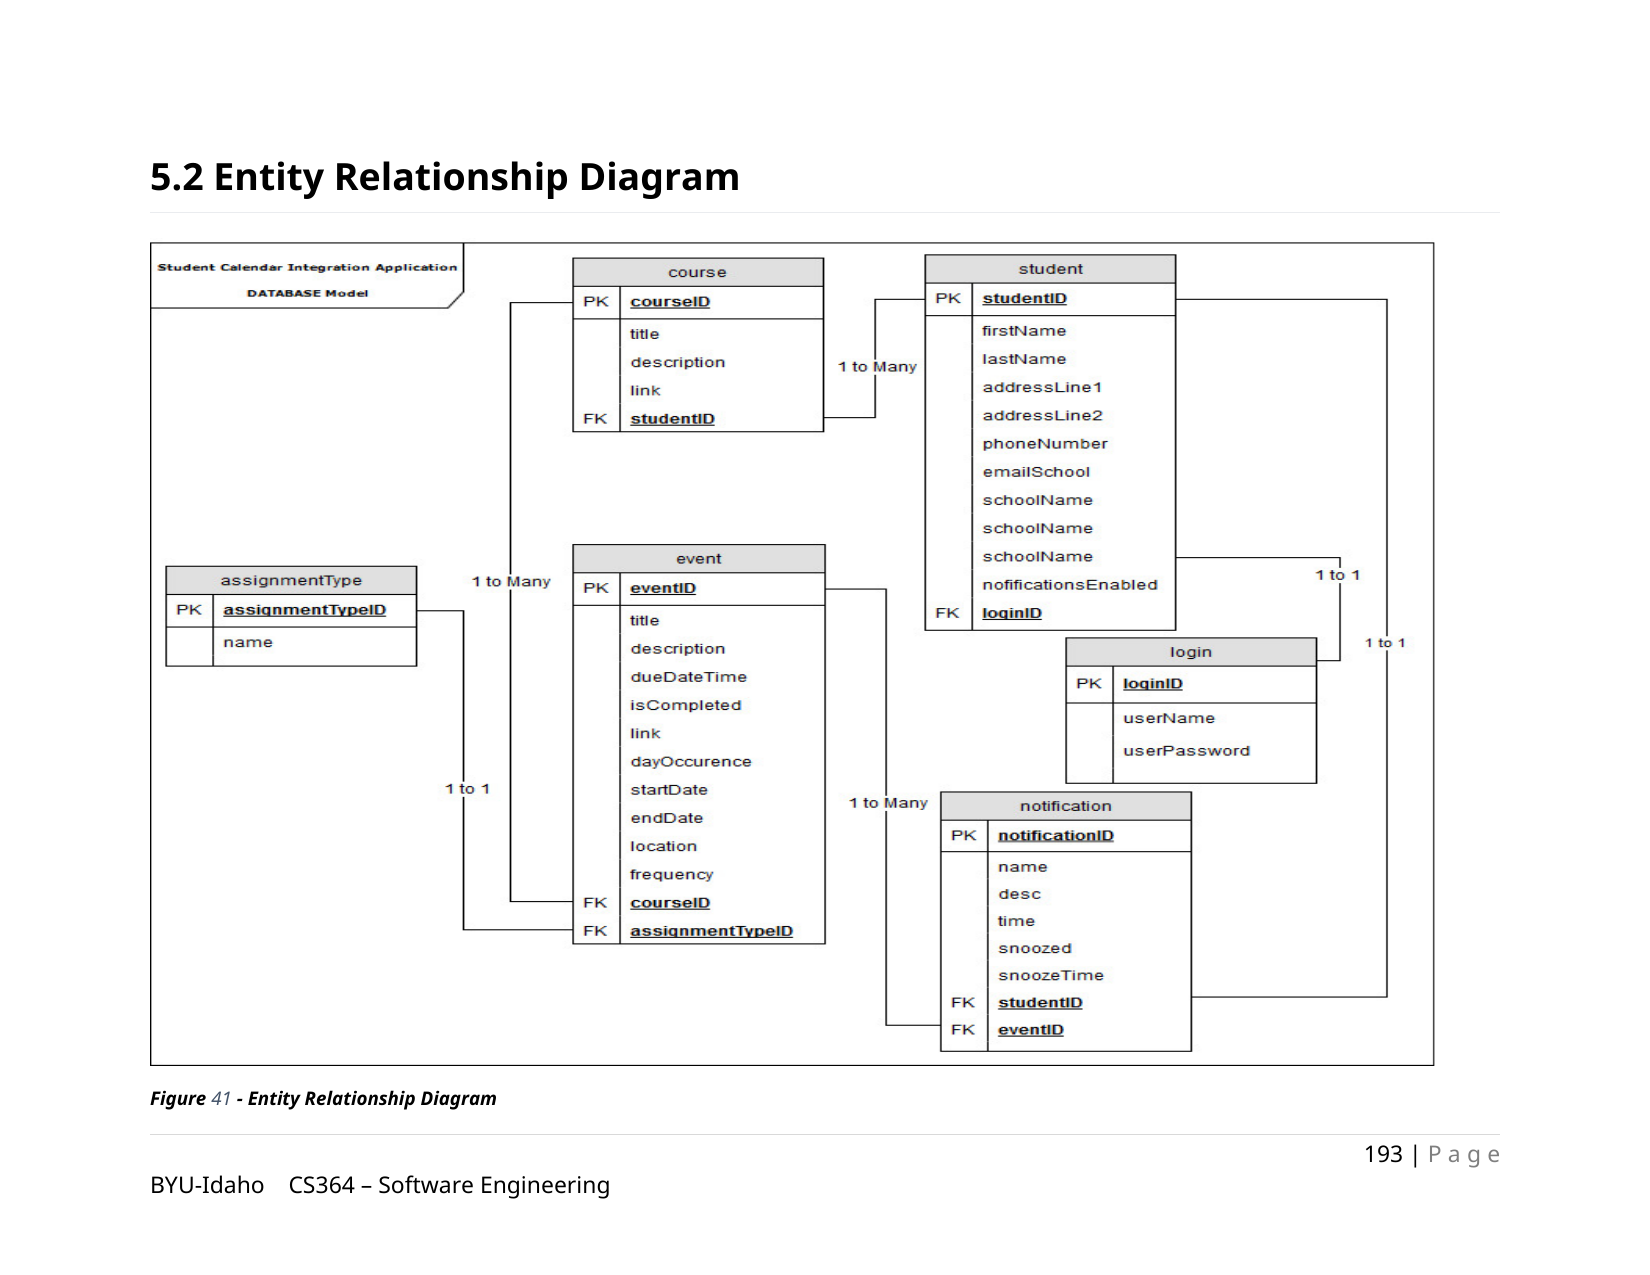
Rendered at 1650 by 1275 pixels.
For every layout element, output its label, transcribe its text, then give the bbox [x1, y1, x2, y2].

picture [150, 238, 1435, 1066]
text Figure 41 - Entity Relationship Diagram [150, 1085, 1500, 1110]
subtitle 5.2 Entity Relationship Diagram [150, 150, 1500, 212]
